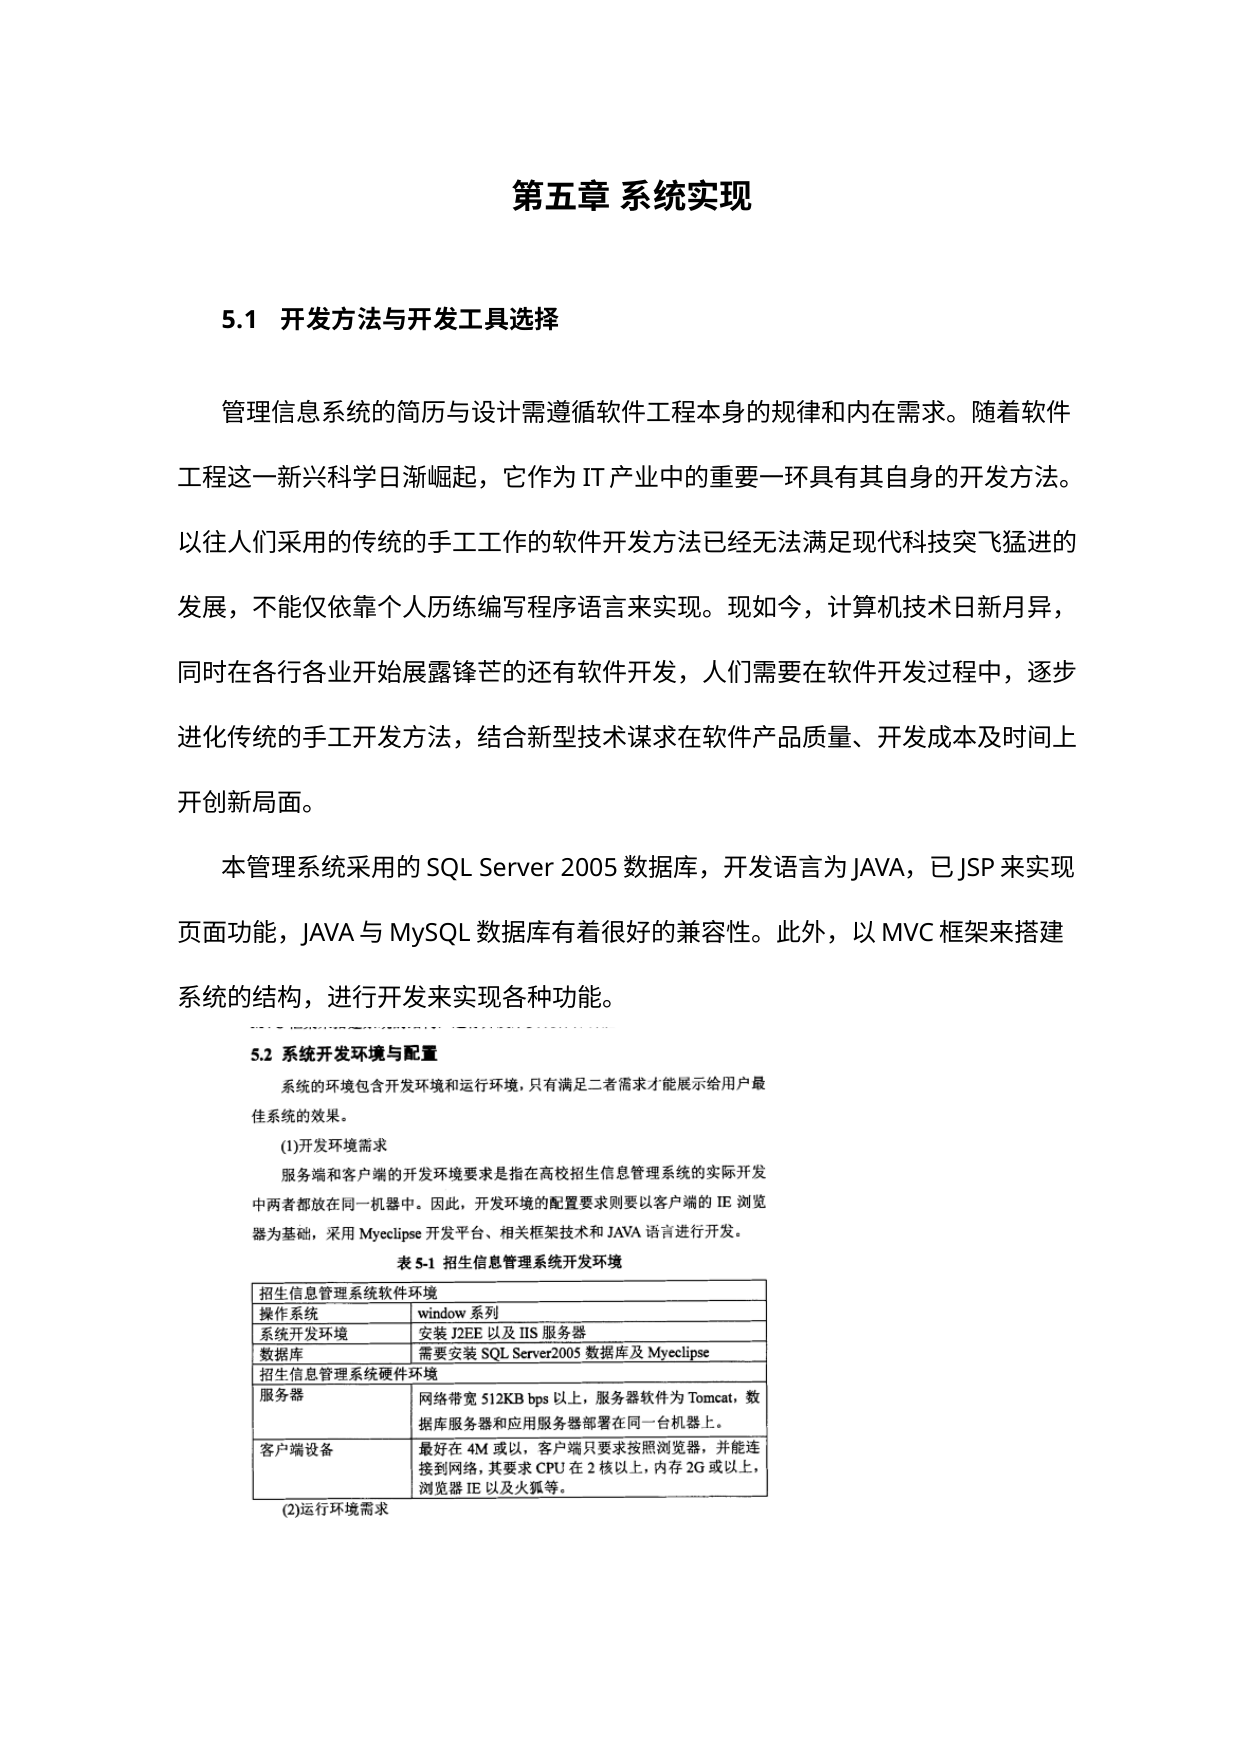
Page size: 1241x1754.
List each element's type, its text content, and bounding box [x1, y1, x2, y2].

subtitle 系统实现 [177, 162, 1087, 227]
text 管理信息系统的简历与设计需遵循软件工程本身的规律和内在需求。随着软件工程这一新兴科学日渐崛起，它作为IT产业中的重要一环具有其自身的开发方法。以往人们采用的传统的手工工作的软件开发方法已经无法满足现代科技突飞猛进的发展，不能仅依靠个人历练编写程序语言来实现。现如今，计算机技术日新月异，同时在各行各业开始展露锋芒的还有软件开发，人们需要在软件开发过程中，逐步进化传统的手工开发方法，结合新型技术谋求在软件产品质量、开发成本及时间上开创新局面。 [177, 378, 1087, 833]
text 本管理系统采用的SQL Server 2005数据库，开发语言为JAVA，已JSP来实现页面功能，JAVA与MySQL数据库有着很好的兼容性。此外，以MVC框架来搭建系统的结构，进行开发来实现各种功能。 [177, 833, 1087, 1028]
subtitle 开发方法与开发工具选择 [221, 286, 1087, 351]
picture [221, 1027, 803, 1537]
